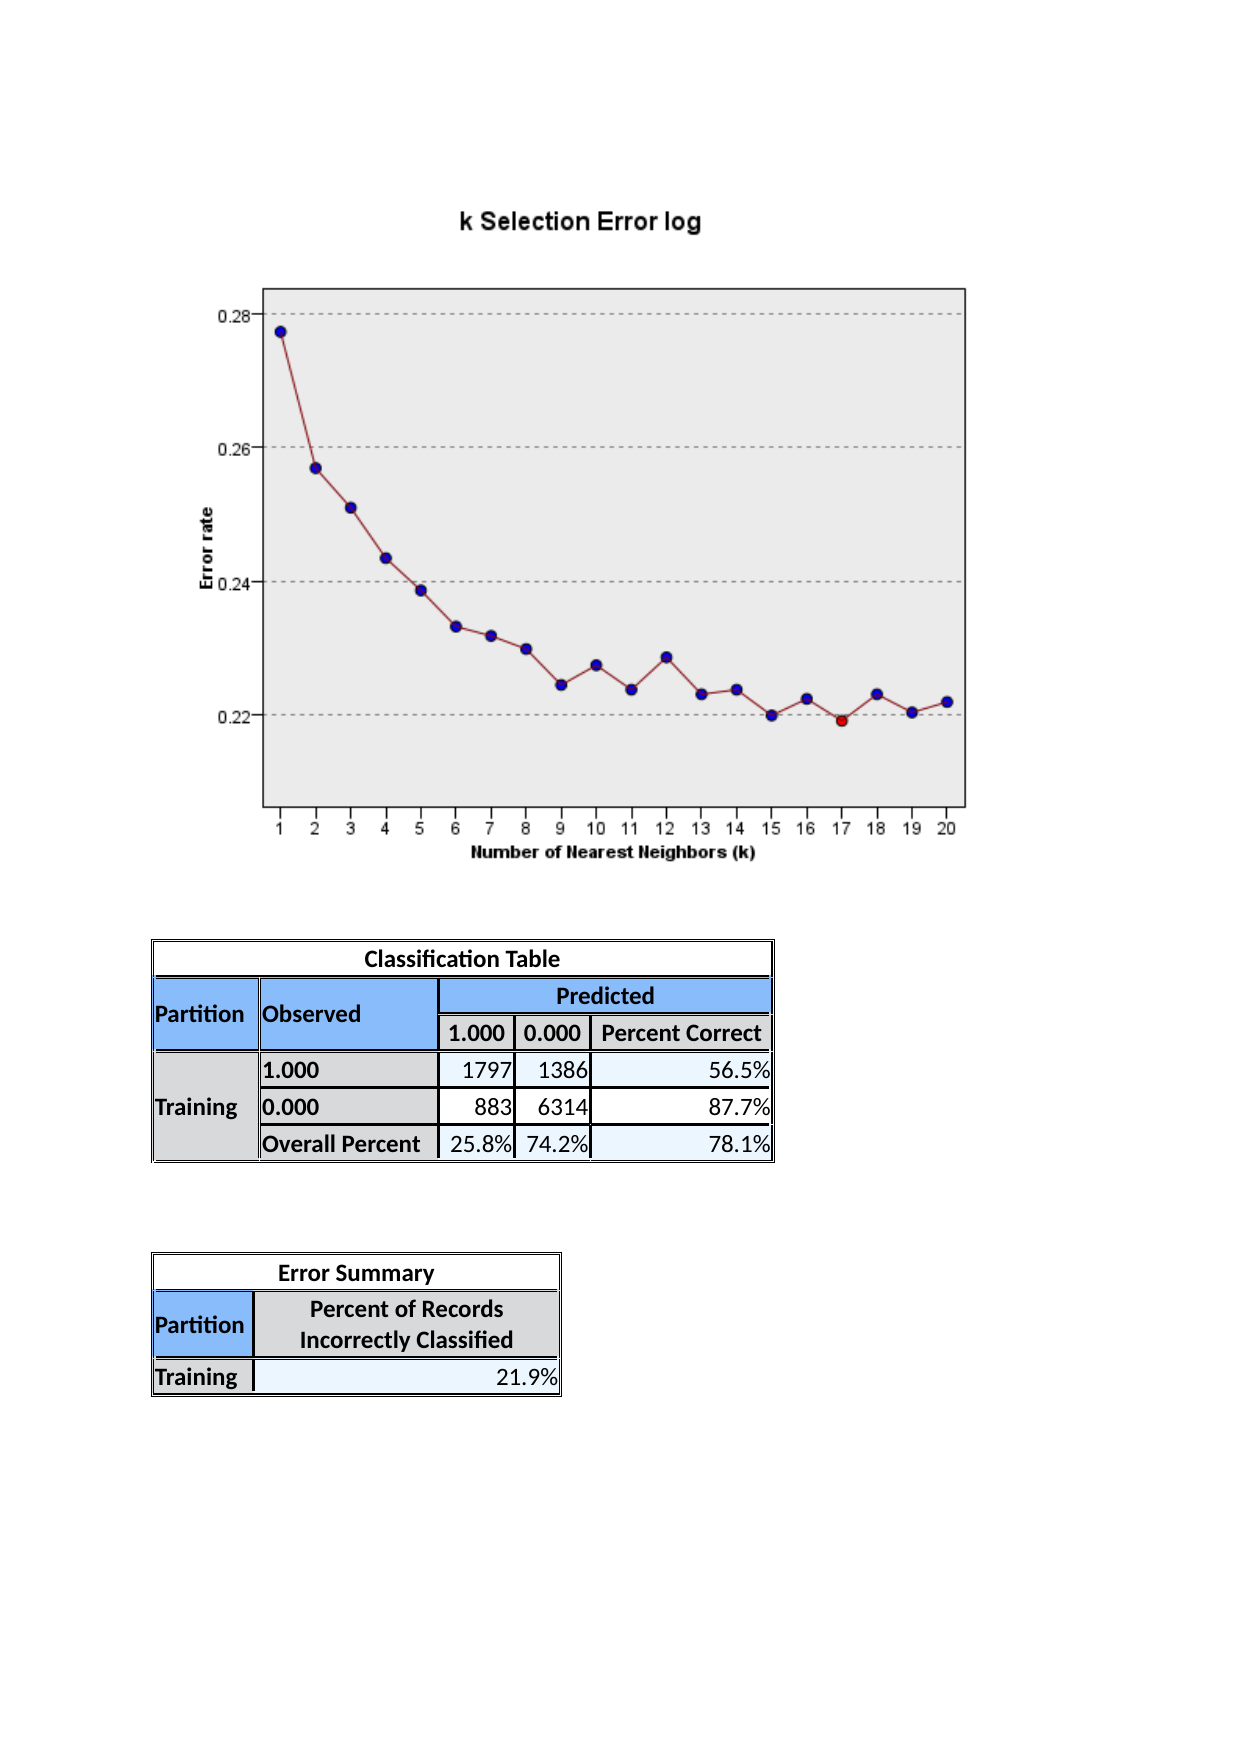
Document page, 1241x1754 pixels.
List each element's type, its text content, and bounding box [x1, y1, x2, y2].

table_cell Observed [261, 979, 437, 1049]
table_cell 1797 [440, 1053, 513, 1086]
table_cell 74.2% [514, 1126, 590, 1160]
table_cell 25.8% [438, 1126, 514, 1160]
table_cell Partition [152, 1289, 253, 1356]
table_header Classification Table [154, 942, 771, 975]
table_cell 56.5% [592, 1049, 772, 1086]
table_cell 87.7% [592, 1086, 771, 1123]
table_cell 6314 [516, 1089, 589, 1123]
table_cell Predicted [440, 975, 772, 1012]
table_cell Percent of Records Incorrectly Classified [253, 1289, 560, 1356]
table_cell Overall Percent [260, 1126, 438, 1160]
table_cell 0.000 [261, 1089, 437, 1123]
table_header Error Summary [154, 1255, 559, 1289]
table_cell 1.000 [440, 1016, 513, 1049]
table_cell 0.000 [516, 1016, 589, 1049]
picture [150, 150, 1010, 910]
table_cell Percent Correct [592, 1012, 772, 1049]
table_cell 883 [440, 1089, 513, 1123]
table_cell Partition [154, 975, 258, 1049]
table_cell Training [154, 1049, 259, 1160]
table_cell Training [154, 1356, 253, 1393]
table_cell 1.000 [261, 1053, 437, 1086]
table_cell 1386 [516, 1053, 589, 1086]
table_cell 78.1% [590, 1123, 773, 1160]
table_cell 21.9% [253, 1356, 559, 1393]
